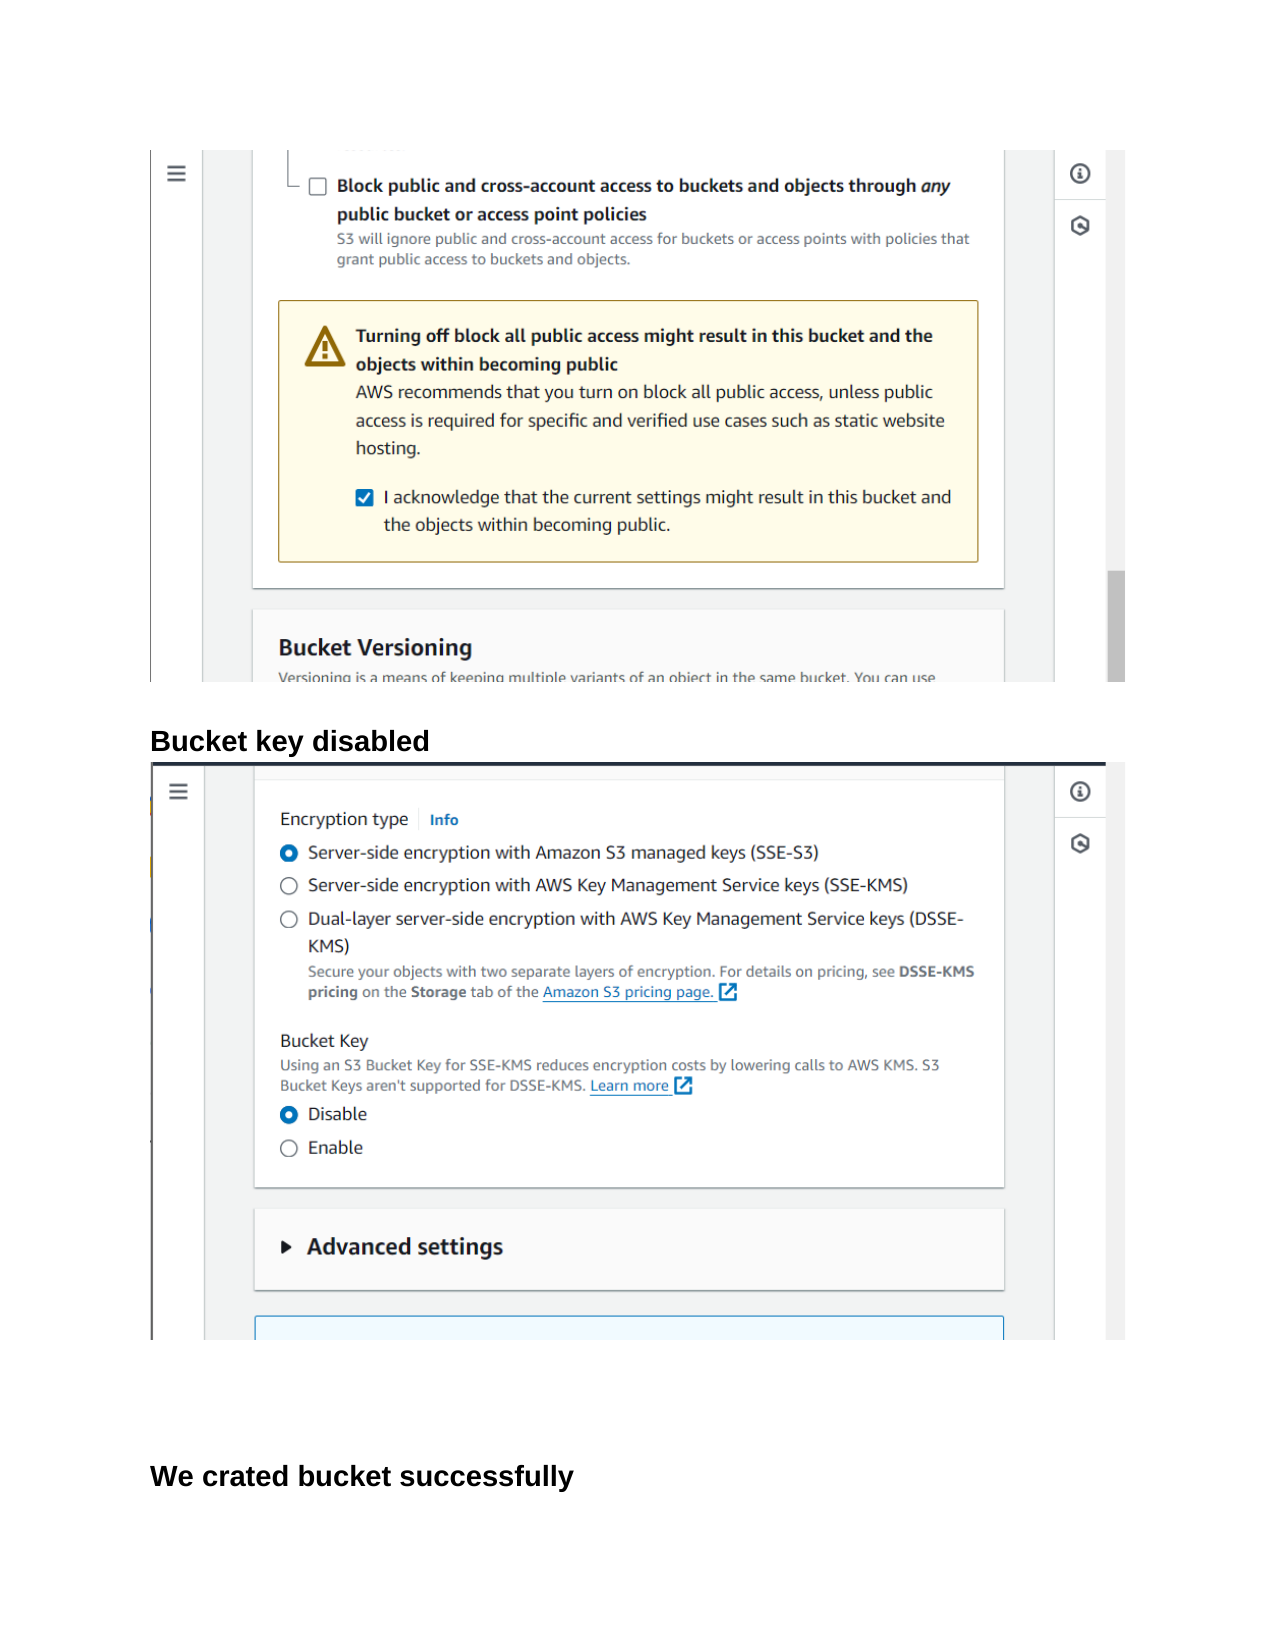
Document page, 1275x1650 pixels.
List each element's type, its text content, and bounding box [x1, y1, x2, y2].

picture [150, 762, 1125, 1340]
text Bucket key disabled [150, 724, 1125, 757]
text We crated bucket successfully [150, 1459, 1125, 1492]
picture [150, 150, 1125, 682]
